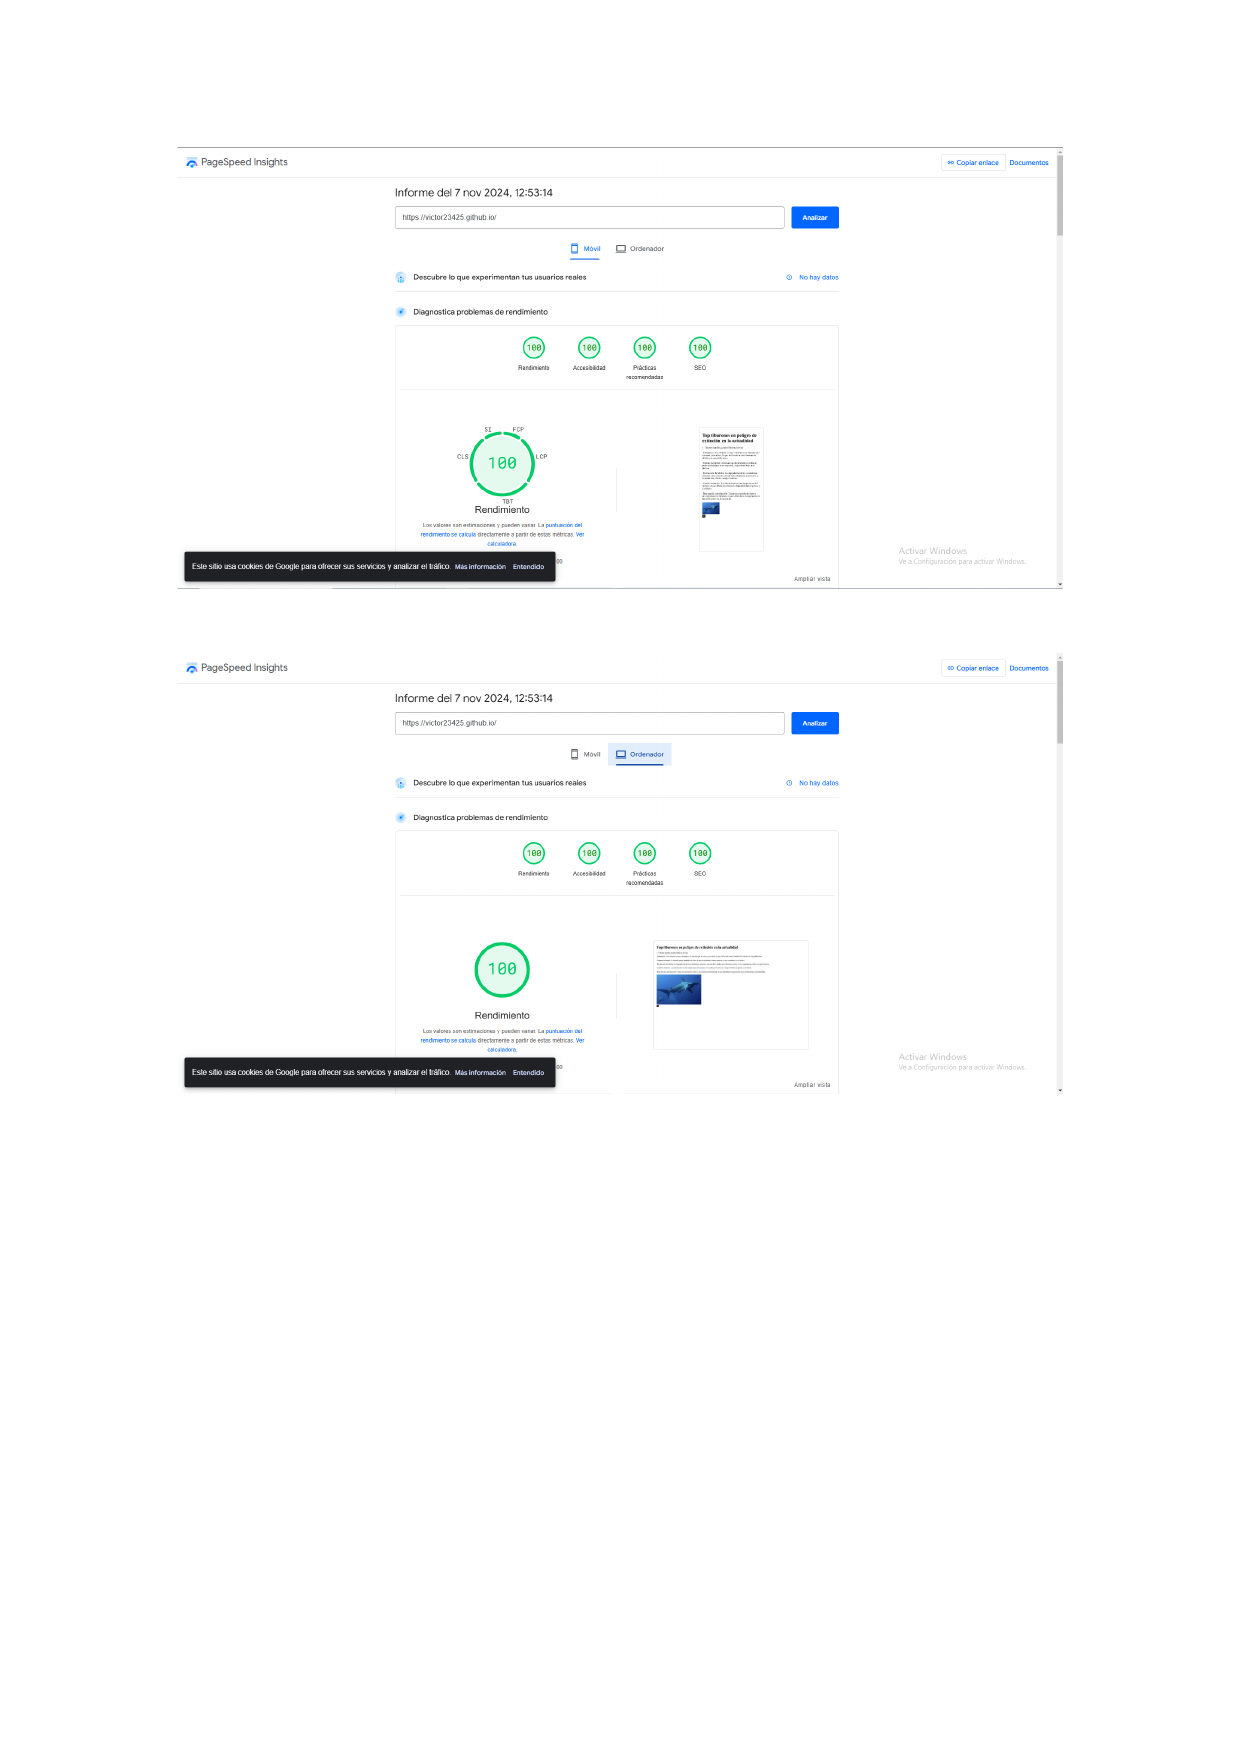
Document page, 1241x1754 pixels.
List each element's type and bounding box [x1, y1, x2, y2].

picture [177, 147, 1063, 589]
picture [177, 653, 1063, 1094]
